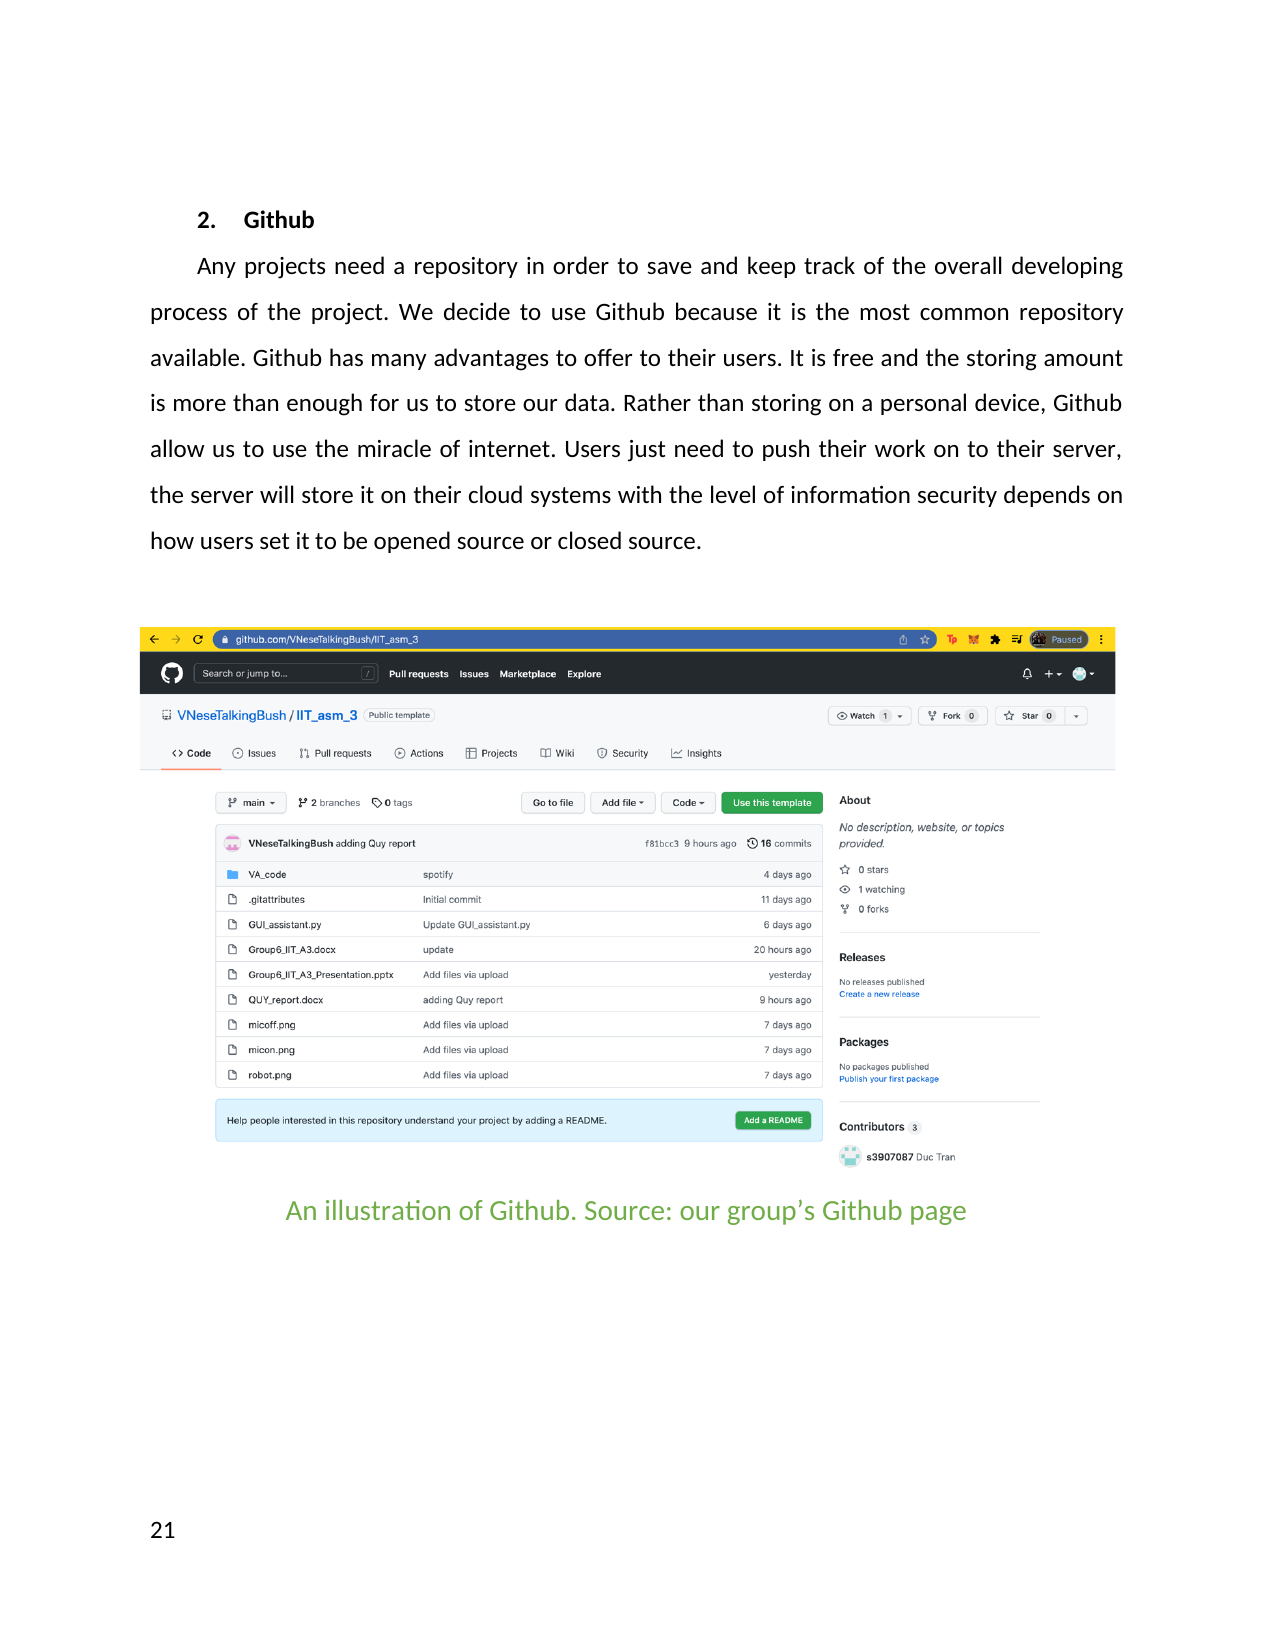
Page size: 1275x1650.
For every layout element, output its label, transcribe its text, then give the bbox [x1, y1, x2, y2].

list Github [197, 205, 1125, 235]
picture [139, 627, 1116, 1169]
text Any projects need a repository in order to save and keep track of the overall developing process of the project. We decide to use Github because it is the most common repository available. Github has many advantages to offer to their users. It is free and the storing amount is more than enough for us to store our data. Rather than storing on a personal device, Github allow us to use the miracle of internet. Users just need to push their work on to their server, the server will store it on their cloud systems with the level of information security depends on how users set it to be opened source or closed source. [150, 250, 1125, 555]
